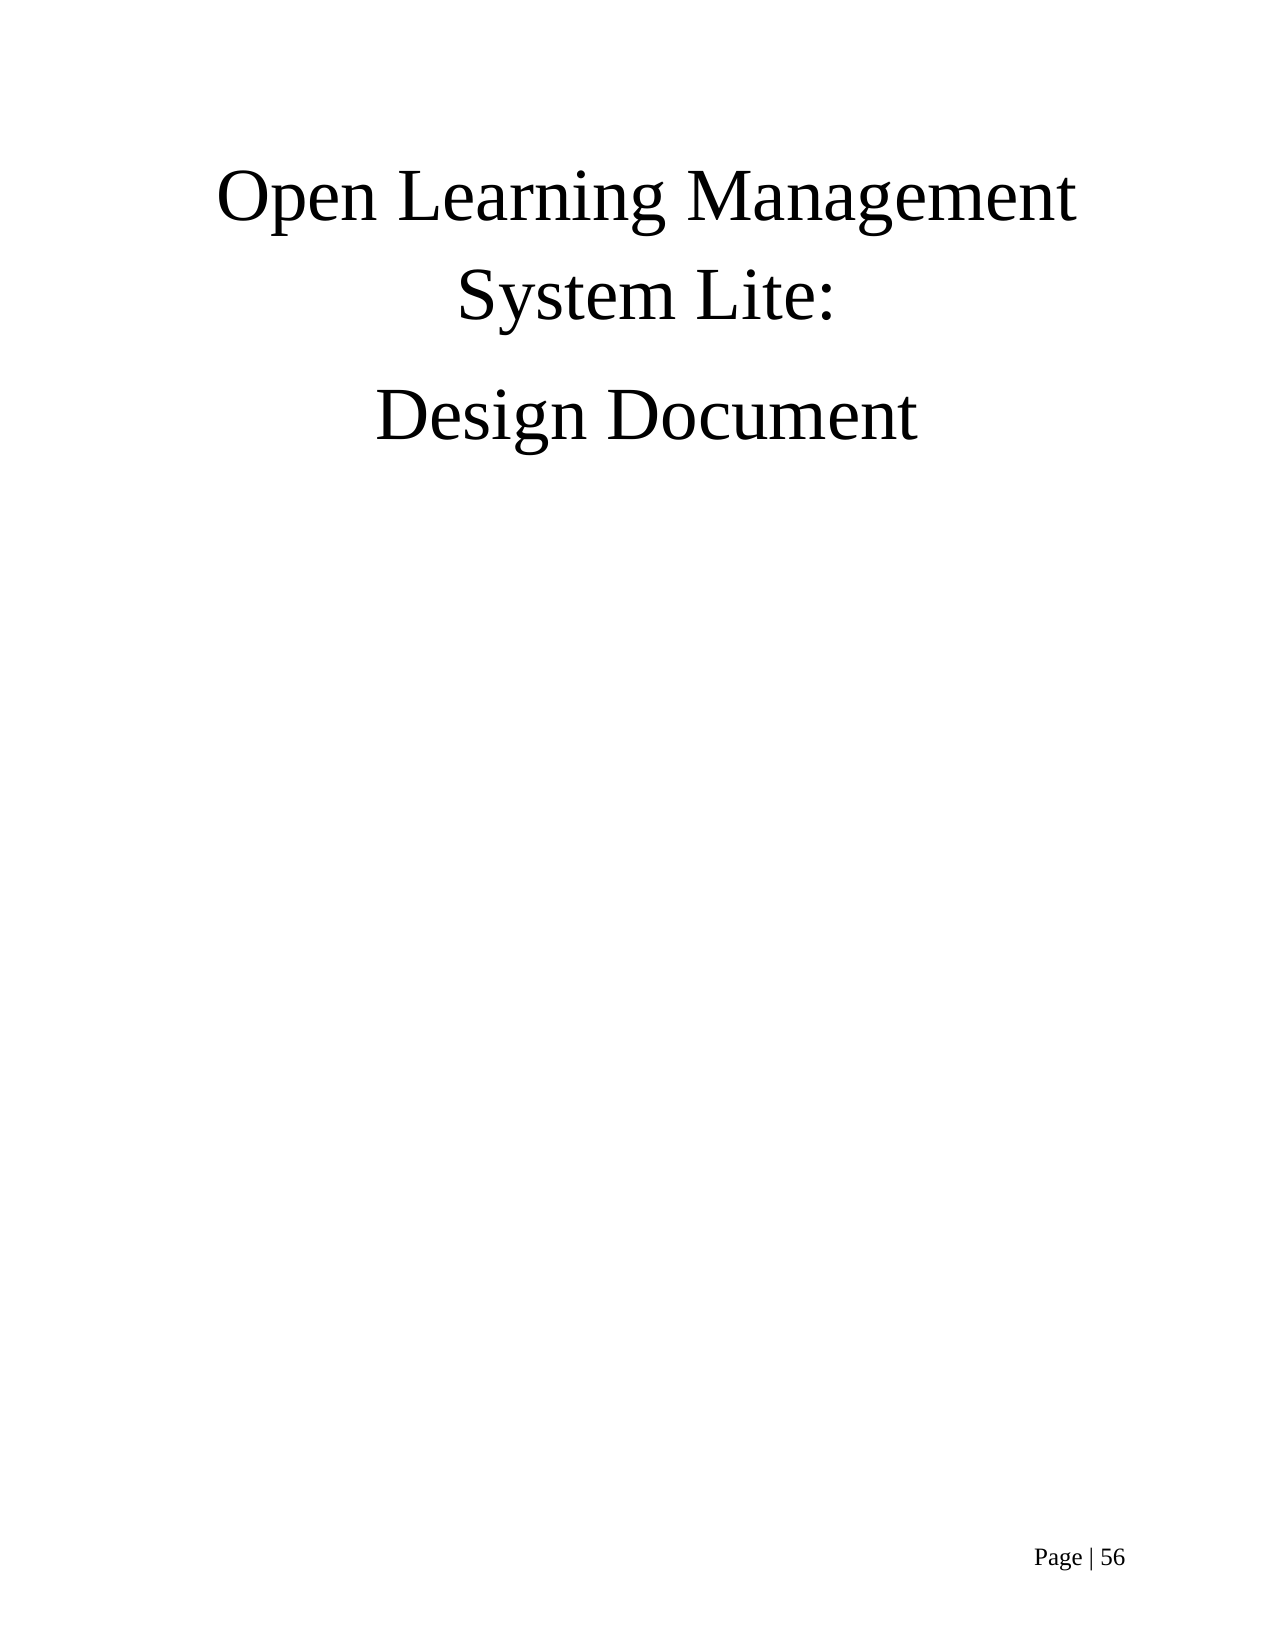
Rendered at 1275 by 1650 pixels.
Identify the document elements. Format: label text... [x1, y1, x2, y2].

subtitle Design Document [169, 369, 1125, 455]
title Open Learning Management System Lite: [169, 150, 1125, 335]
